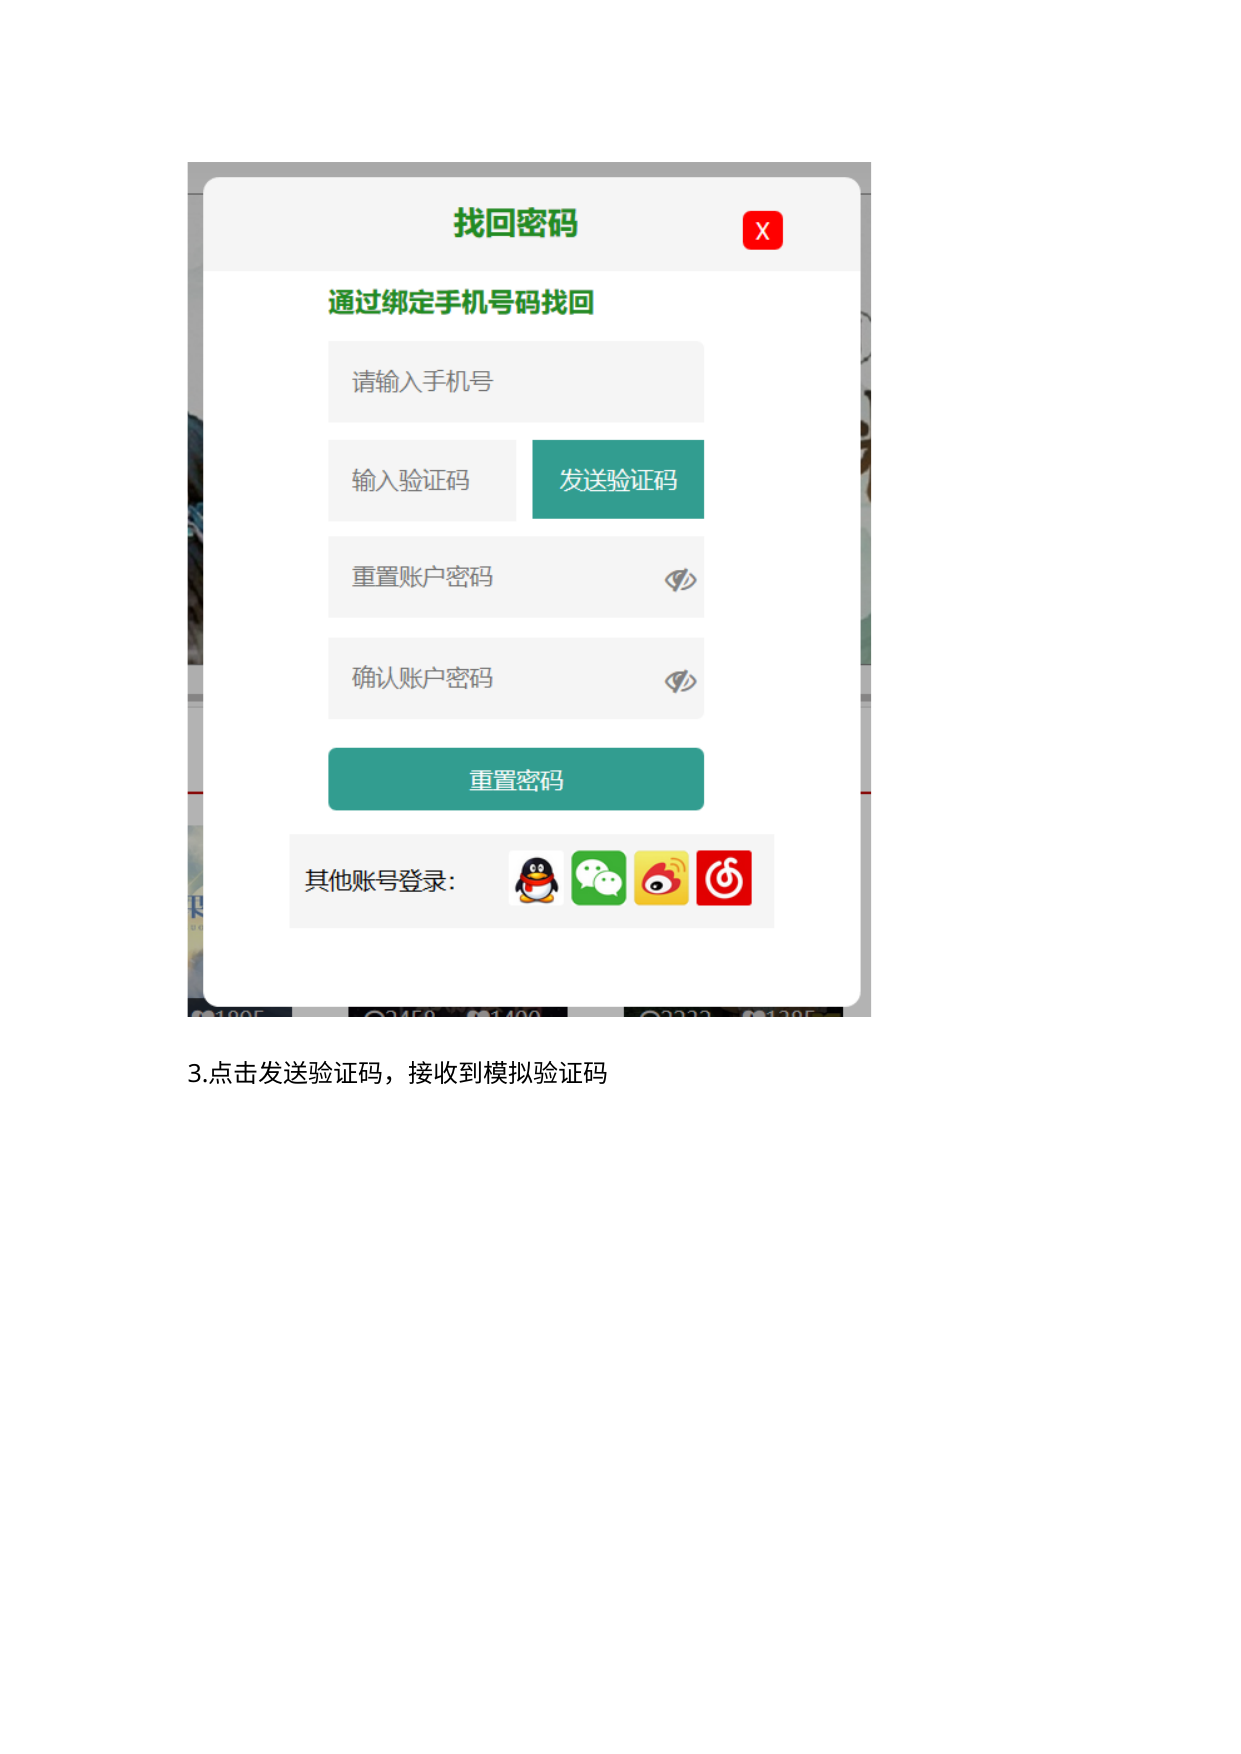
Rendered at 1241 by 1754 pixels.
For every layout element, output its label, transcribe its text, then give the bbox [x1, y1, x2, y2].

text 3.点击发送验证码，接收到模拟验证码 [187, 1039, 1053, 1104]
picture [187, 162, 872, 1017]
